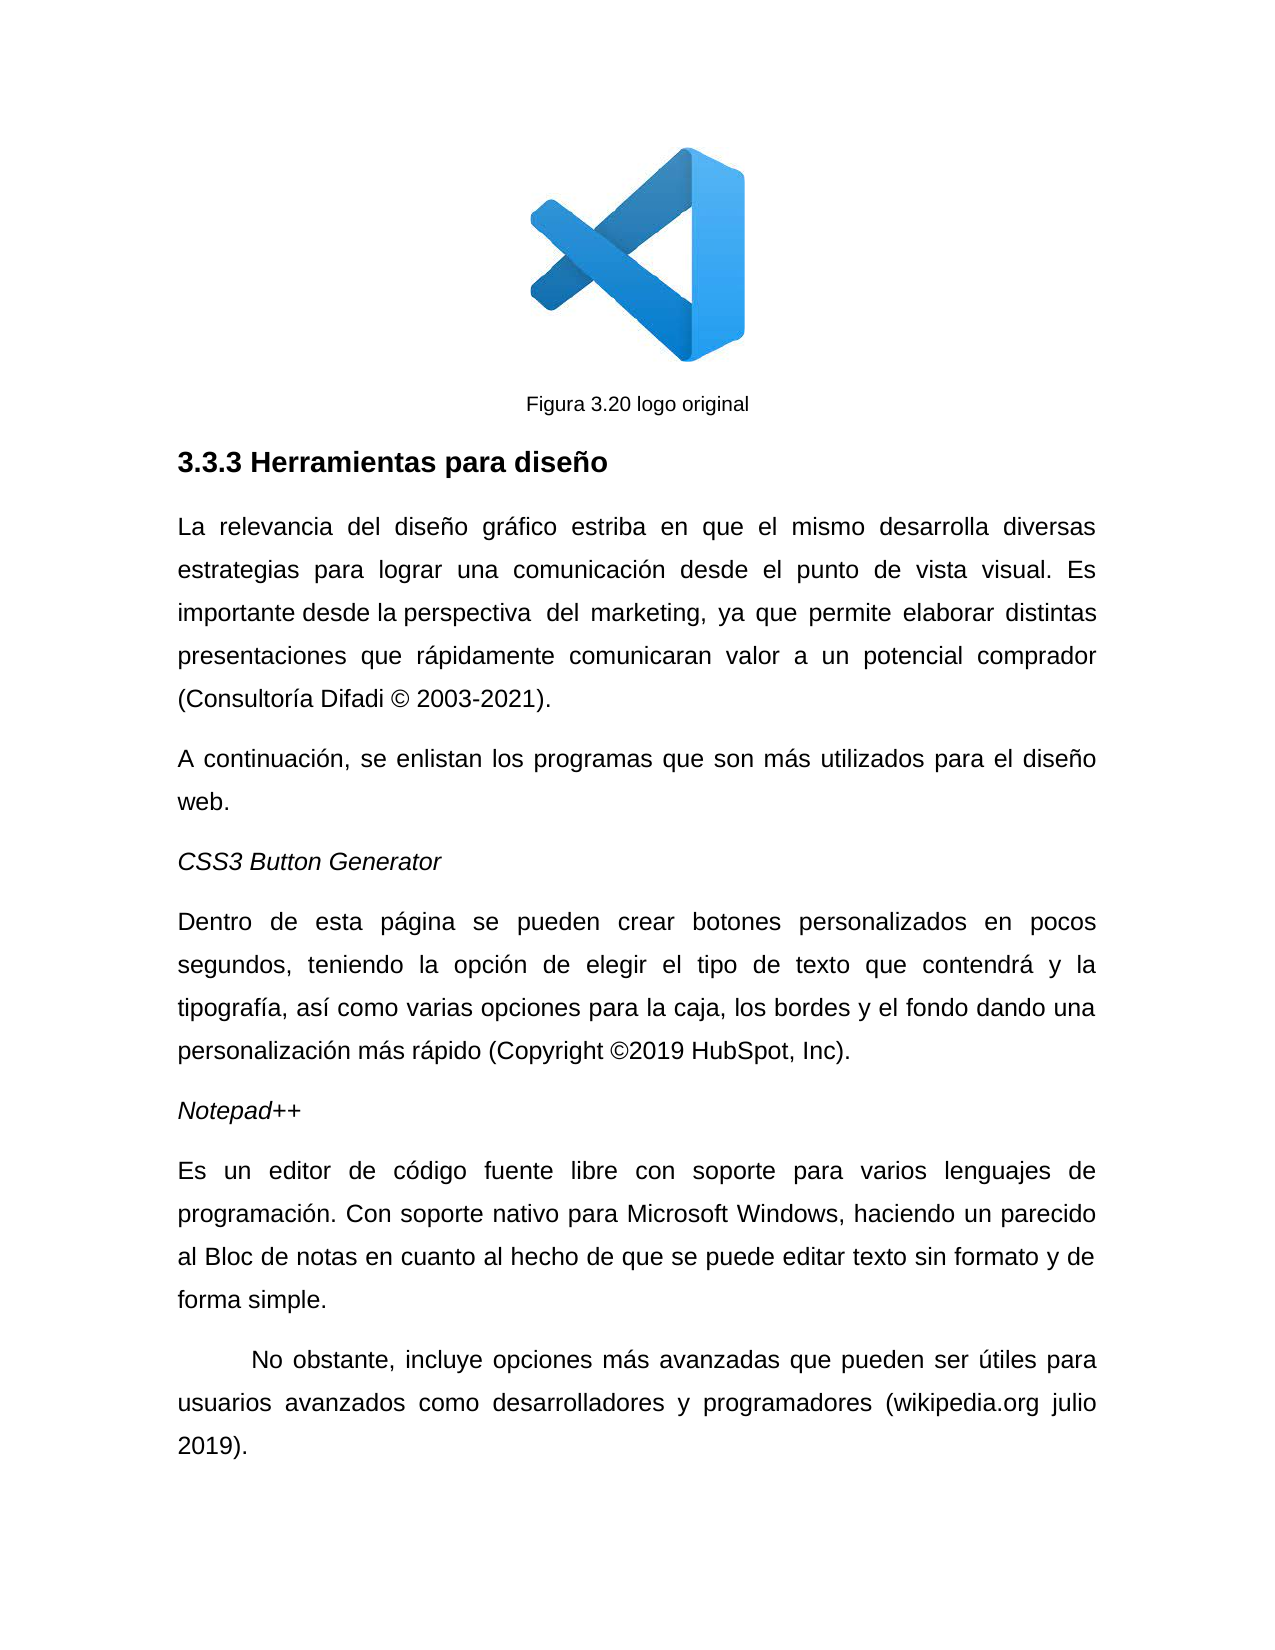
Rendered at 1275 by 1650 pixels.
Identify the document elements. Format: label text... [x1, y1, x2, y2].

text No obstante, incluye opciones más avanzadas que pueden ser útiles para usuarios avanzados como desarrolladores y programadores (wikipedia.org julio 2019). [177, 1345, 1098, 1460]
text A continuación, se enlistan los programas que son más utilizados para el diseño web. [177, 744, 1098, 816]
text Dentro de esta página se pueden crear botones personalizados en pocos segundos, teniendo la opción de elegir el tipo de texto que contendrá y la tipografía, así como varias opciones para la caja, los bordes y el fondo dando una personalización más rápido (Copyright ©2019 HubSpot, Inc). [177, 907, 1098, 1065]
picture [530, 147, 745, 362]
text Figura 3.20 logo original [177, 392, 1098, 416]
text CSS3 Button Generator [177, 847, 1098, 876]
text La relevancia del diseño gráfico estriba en que el mismo desarrolla diversas estrategias para lograr una comunicación desde el punto de vista visual. Es importante desde la perspectiva del marketing, ya que permite elaborar distintas presentaciones que rápidamente comunicaran valor a un potencial comprador (Consultoría Difadi © 2003-2021). [177, 512, 1098, 713]
text Es un editor de código fuente libre con soporte para varios lenguajes de programación. Con soporte nativo para Microsoft Windows, haciendo un parecido al Bloc de notas en cuanto al hecho de que se puede editar texto sin formato y de forma simple. [177, 1156, 1098, 1314]
text Notepad++ [177, 1096, 1098, 1125]
text 3.3.3 Herramientas para diseño [177, 445, 1098, 478]
